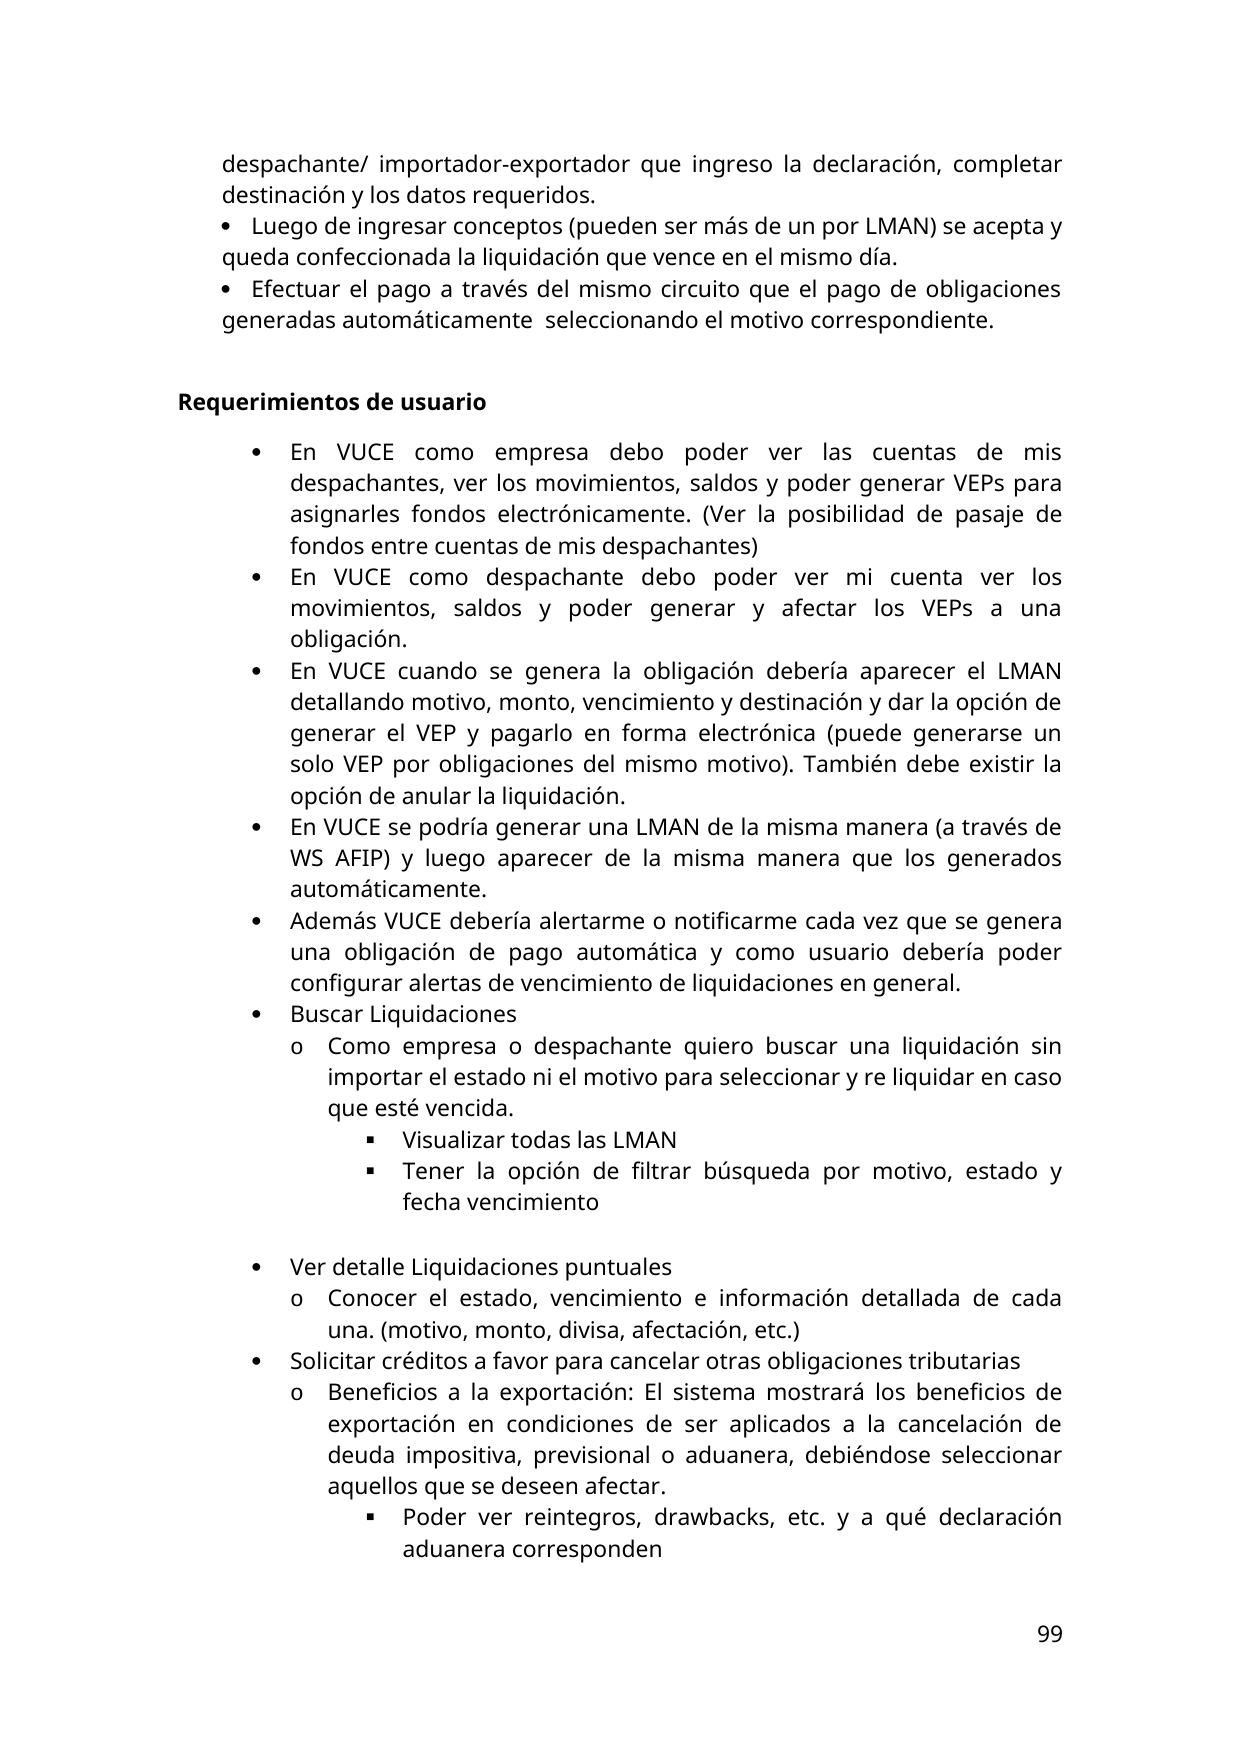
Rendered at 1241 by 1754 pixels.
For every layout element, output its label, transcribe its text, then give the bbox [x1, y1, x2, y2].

list Efectuar el pago a través del mismo circuito que el pago de obligaciones generadas automáticamente seleccionando el motivo correspondiente. [222, 273, 1063, 335]
list Conocer el estado, vencimiento e información detallada de cada una. (motivo, monto, divisa, afectación, etc.) [290, 1282, 1063, 1345]
list Ver detalle Liquidaciones puntuales [252, 1251, 1063, 1282]
list Como empresa o despachante quiero buscar una liquidación sin importar el estado ni el motivo para seleccionar y re liquidar en caso que esté vencida. [290, 1030, 1063, 1123]
text Requerimientos de usuario [177, 386, 1063, 417]
list En VUCE cuando se genera la obligación debería aparecer el LMAN detallando motivo, monto, vencimiento y destinación y dar la opción de generar el VEP y pagarlo en forma electrónica (puede generarse un solo VEP por obligaciones del mismo motivo). También debe existir la opción de anular la liquidación. [252, 655, 1063, 811]
list Visualizar todas las LMAN [365, 1123, 1063, 1155]
list Buscar Liquidaciones [252, 998, 1063, 1030]
list En VUCE como despachante debo poder ver mi cuenta ver los movimientos, saldos y poder generar y afectar los VEPs a una obligación. [252, 561, 1063, 655]
list En VUCE se podría generar una LMAN de la misma manera (a través de WS AFIP) y luego aparecer de la misma manera que los generados automáticamente. [252, 811, 1063, 905]
list En VUCE como empresa debo poder ver las cuentas de mis despachantes, ver los movimientos, saldos y poder generar VEPs para asignarles fondos electrónicamente. (Ver la posibilidad de pasaje de fondos entre cuentas de mis despachantes) [252, 436, 1063, 561]
list Poder ver reintegros, drawbacks, etc. y a qué declaración aduanera corresponden [365, 1501, 1063, 1564]
list Solicitar créditos a favor para cancelar otras obligaciones tributarias [252, 1345, 1063, 1376]
list Además VUCE debería alertarme o notificarme cada vez que se genera una obligación de pago automática y como usuario debería poder configurar alertas de vencimiento de liquidaciones en general. [252, 905, 1063, 998]
list Tener la opción de filtrar búsqueda por motivo, estado y fecha vencimiento [365, 1155, 1063, 1217]
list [222, 148, 1063, 210]
list Beneficios a la exportación: El sistema mostrará los beneficios de exportación en condiciones de ser aplicados a la cancelación de deuda impositiva, previsional o aduanera, debiéndose seleccionar aquellos que se deseen afectar. [290, 1376, 1063, 1501]
list Luego de ingresar conceptos (pueden ser más de un por LMAN) se acepta y queda confeccionada la liquidación que vence en el mismo día. [222, 210, 1063, 273]
